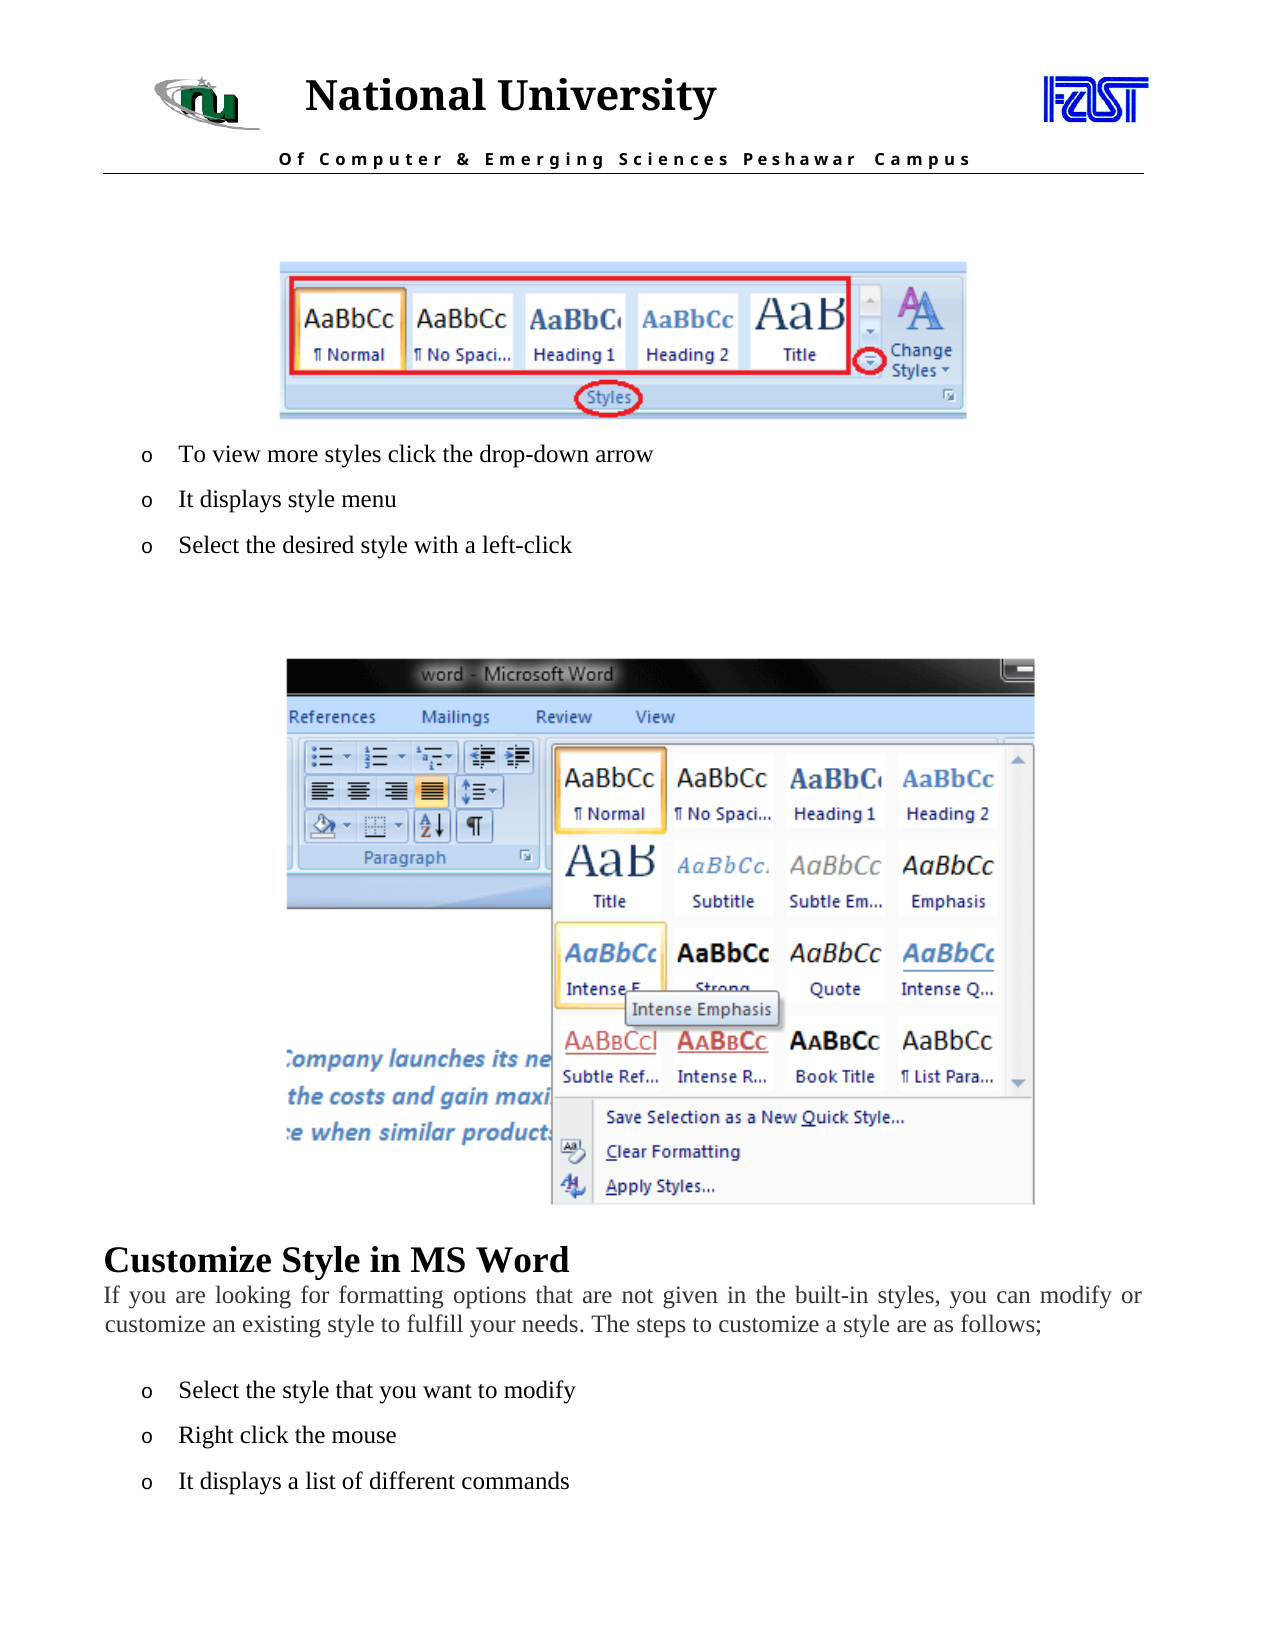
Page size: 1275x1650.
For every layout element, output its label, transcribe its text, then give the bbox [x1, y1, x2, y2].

picture [277, 259, 970, 424]
picture [153, 68, 260, 130]
subtitle Customize Style in MS Word [103, 1237, 1144, 1280]
text If you are looking for formatting options that are not given in the built-in styles, you can modify or customize an existing style to fulfill your needs. The steps to customize a style are as follows; [103, 1280, 1144, 1338]
list It displays a list of different commands [141, 1456, 1144, 1496]
list To view more styles click the drop-down arrow [141, 429, 1144, 469]
picture [1036, 75, 1152, 124]
list It displays style menu [141, 475, 1144, 514]
list Right click the mouse [141, 1411, 1144, 1450]
list Select the desired style with a left-click [141, 520, 1144, 559]
picture [284, 656, 1038, 1208]
list Select the style that you want to modify [141, 1366, 1144, 1405]
